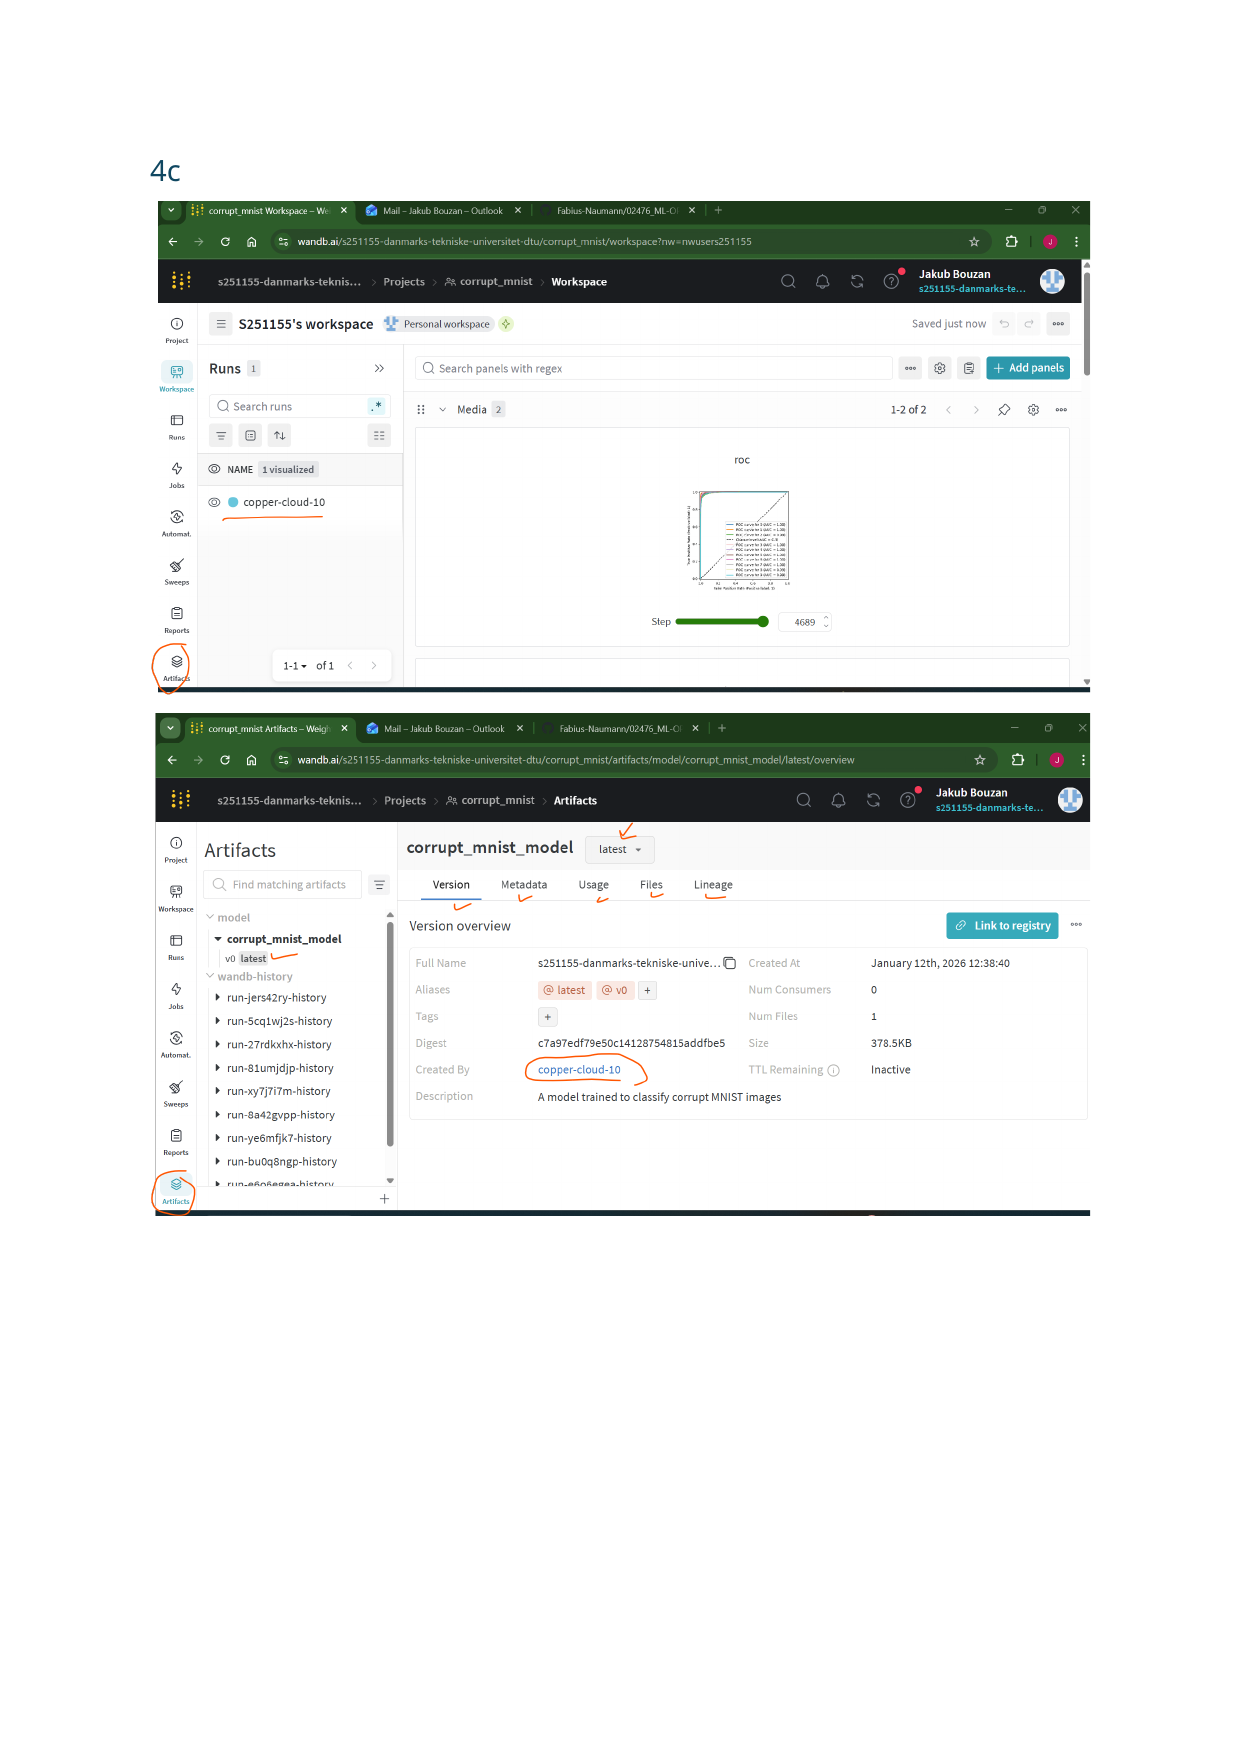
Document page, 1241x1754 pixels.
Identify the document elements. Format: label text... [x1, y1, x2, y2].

subtitle 4c [150, 150, 1090, 190]
picture [150, 713, 1091, 1216]
picture [150, 201, 1091, 695]
